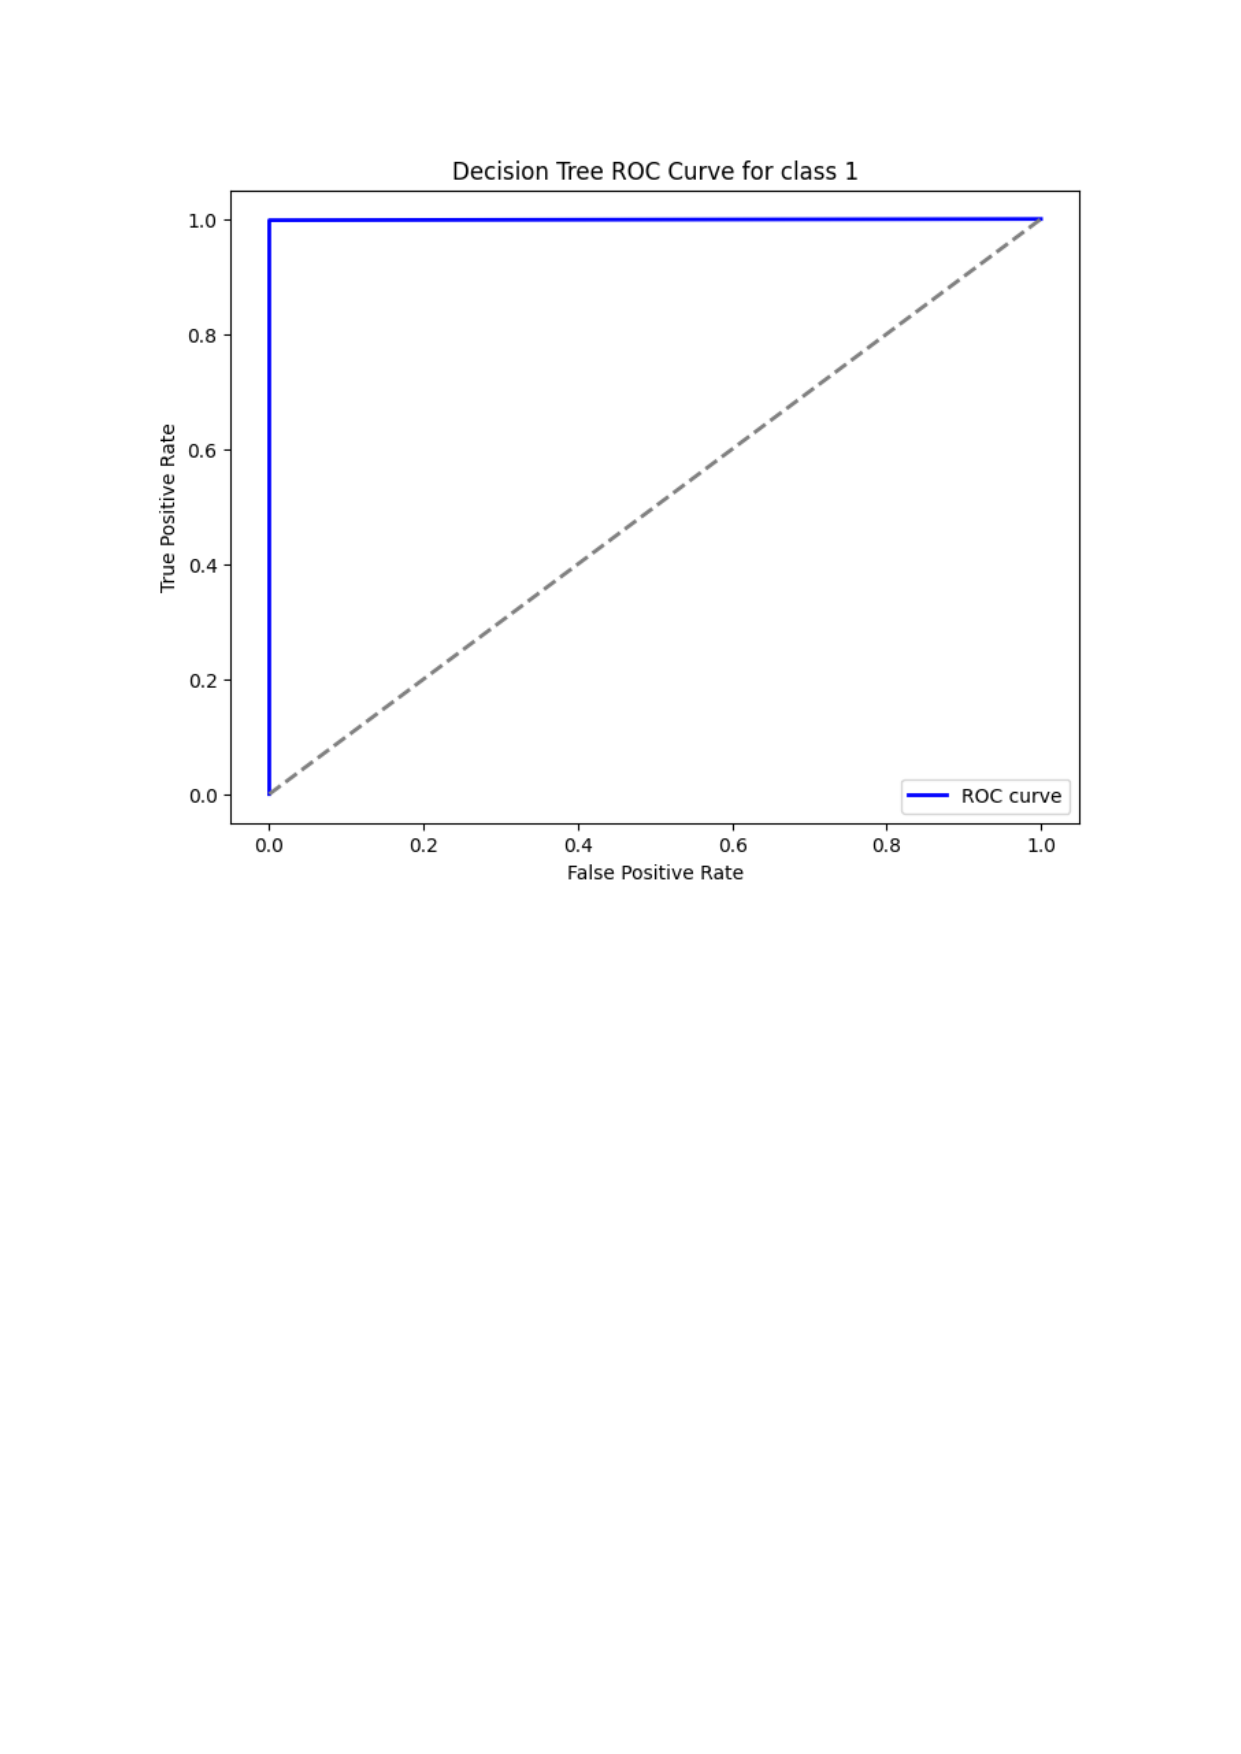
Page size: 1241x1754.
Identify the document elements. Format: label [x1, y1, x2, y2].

picture [147, 147, 1093, 896]
